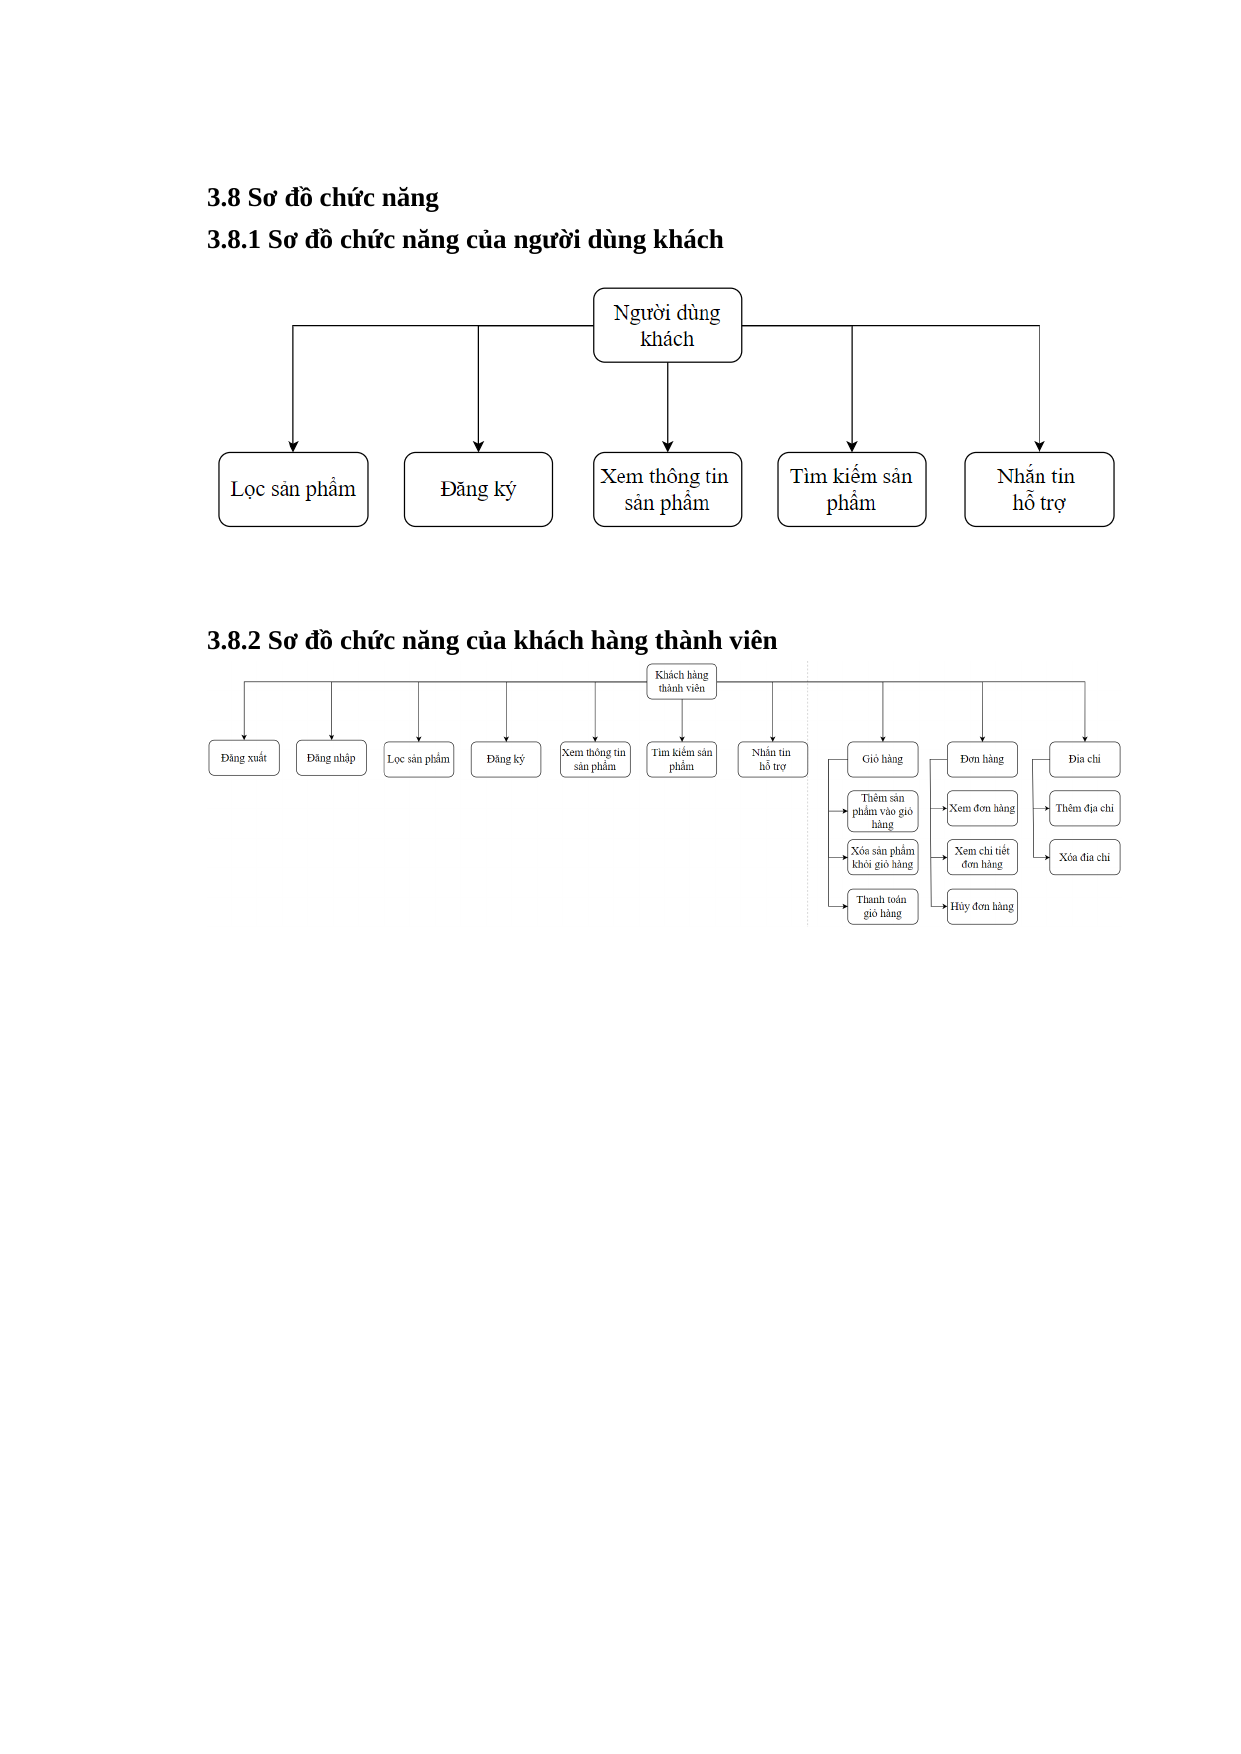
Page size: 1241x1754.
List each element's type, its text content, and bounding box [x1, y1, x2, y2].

subtitle 3.8.2 Sơ đồ chức năng của khách hàng thành viên [207, 624, 1122, 655]
subtitle 3.8 Sơ đồ chức năng [207, 181, 1122, 212]
picture [206, 260, 1123, 555]
picture [206, 661, 1123, 927]
subtitle 3.8.1 Sơ đồ chức năng của người dùng khách [207, 223, 1122, 254]
